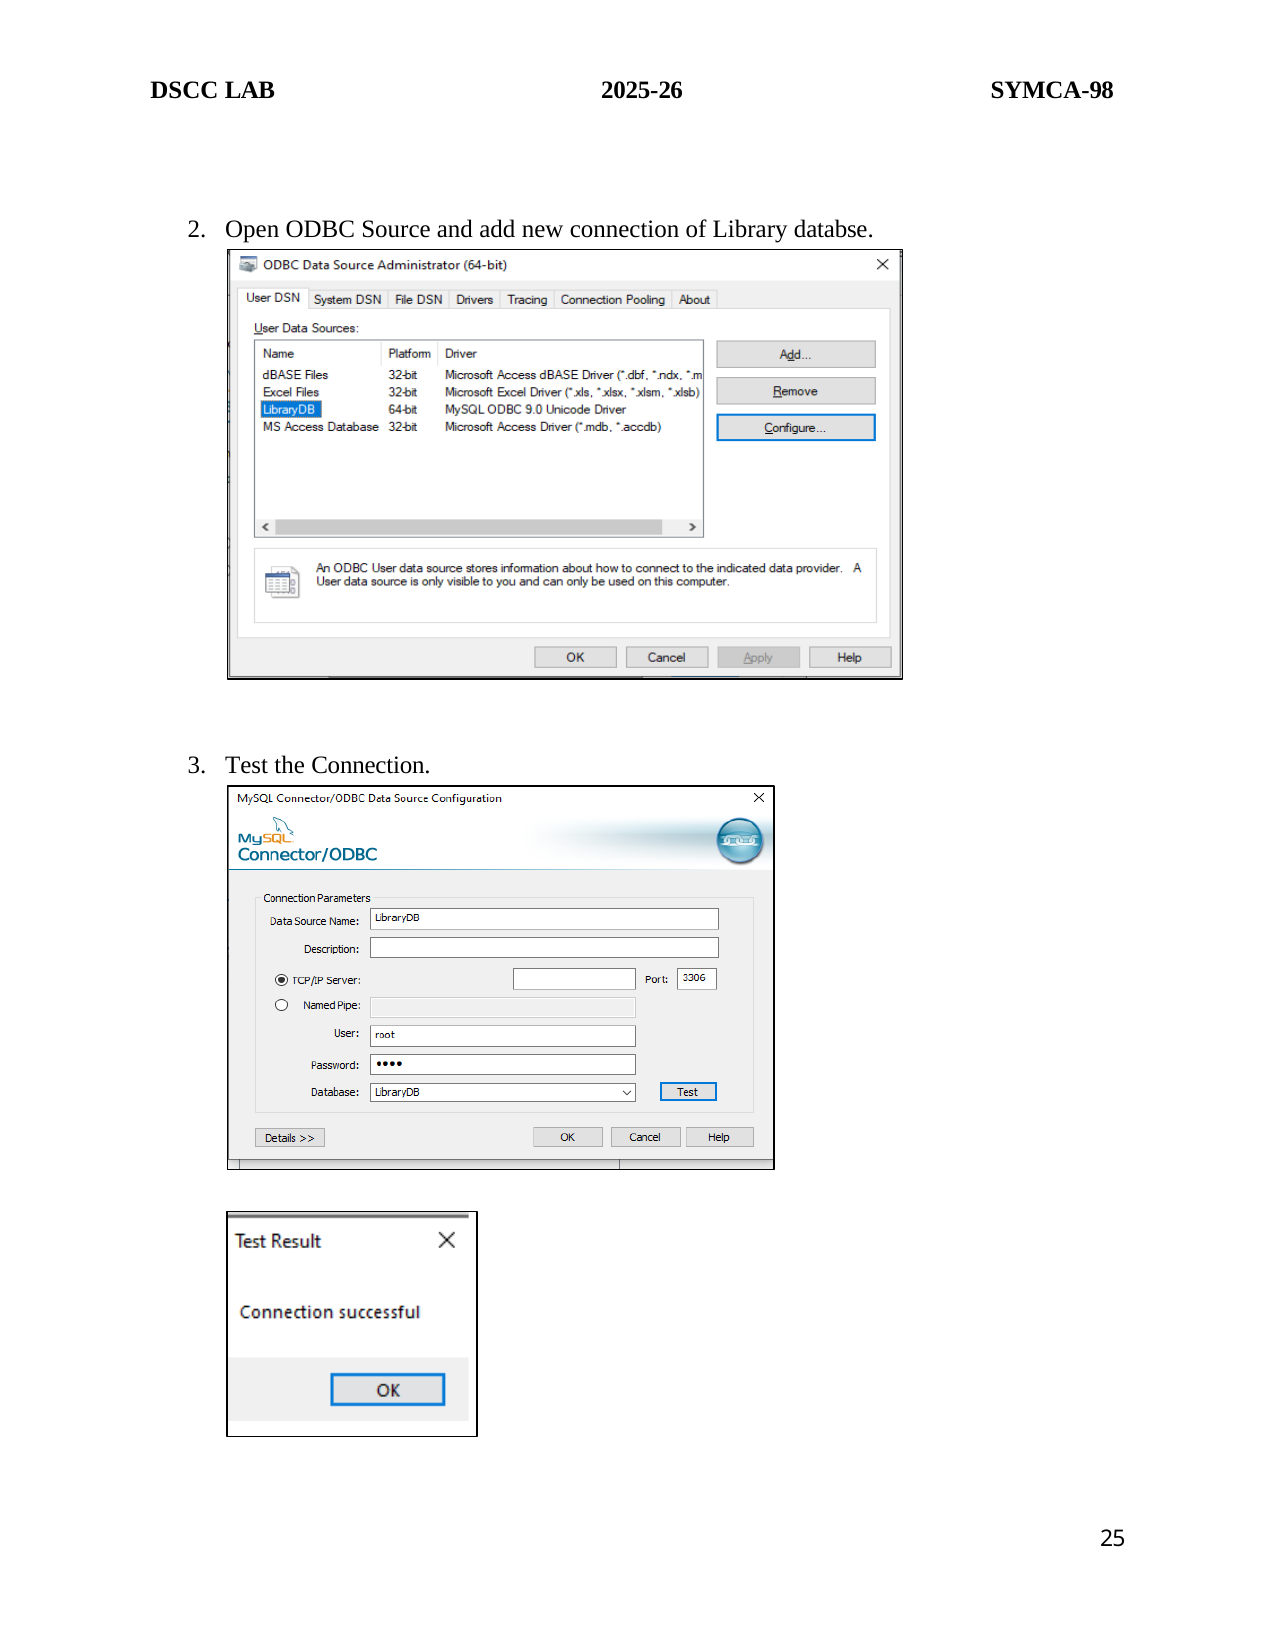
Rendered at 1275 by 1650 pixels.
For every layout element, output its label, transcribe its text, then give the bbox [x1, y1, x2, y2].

picture [228, 787, 773, 1169]
picture [228, 1212, 469, 1421]
picture [228, 250, 902, 678]
list Open ODBC Source and add new connection of Library databse. [187, 214, 1098, 243]
list Test the Connection. [187, 751, 1098, 779]
